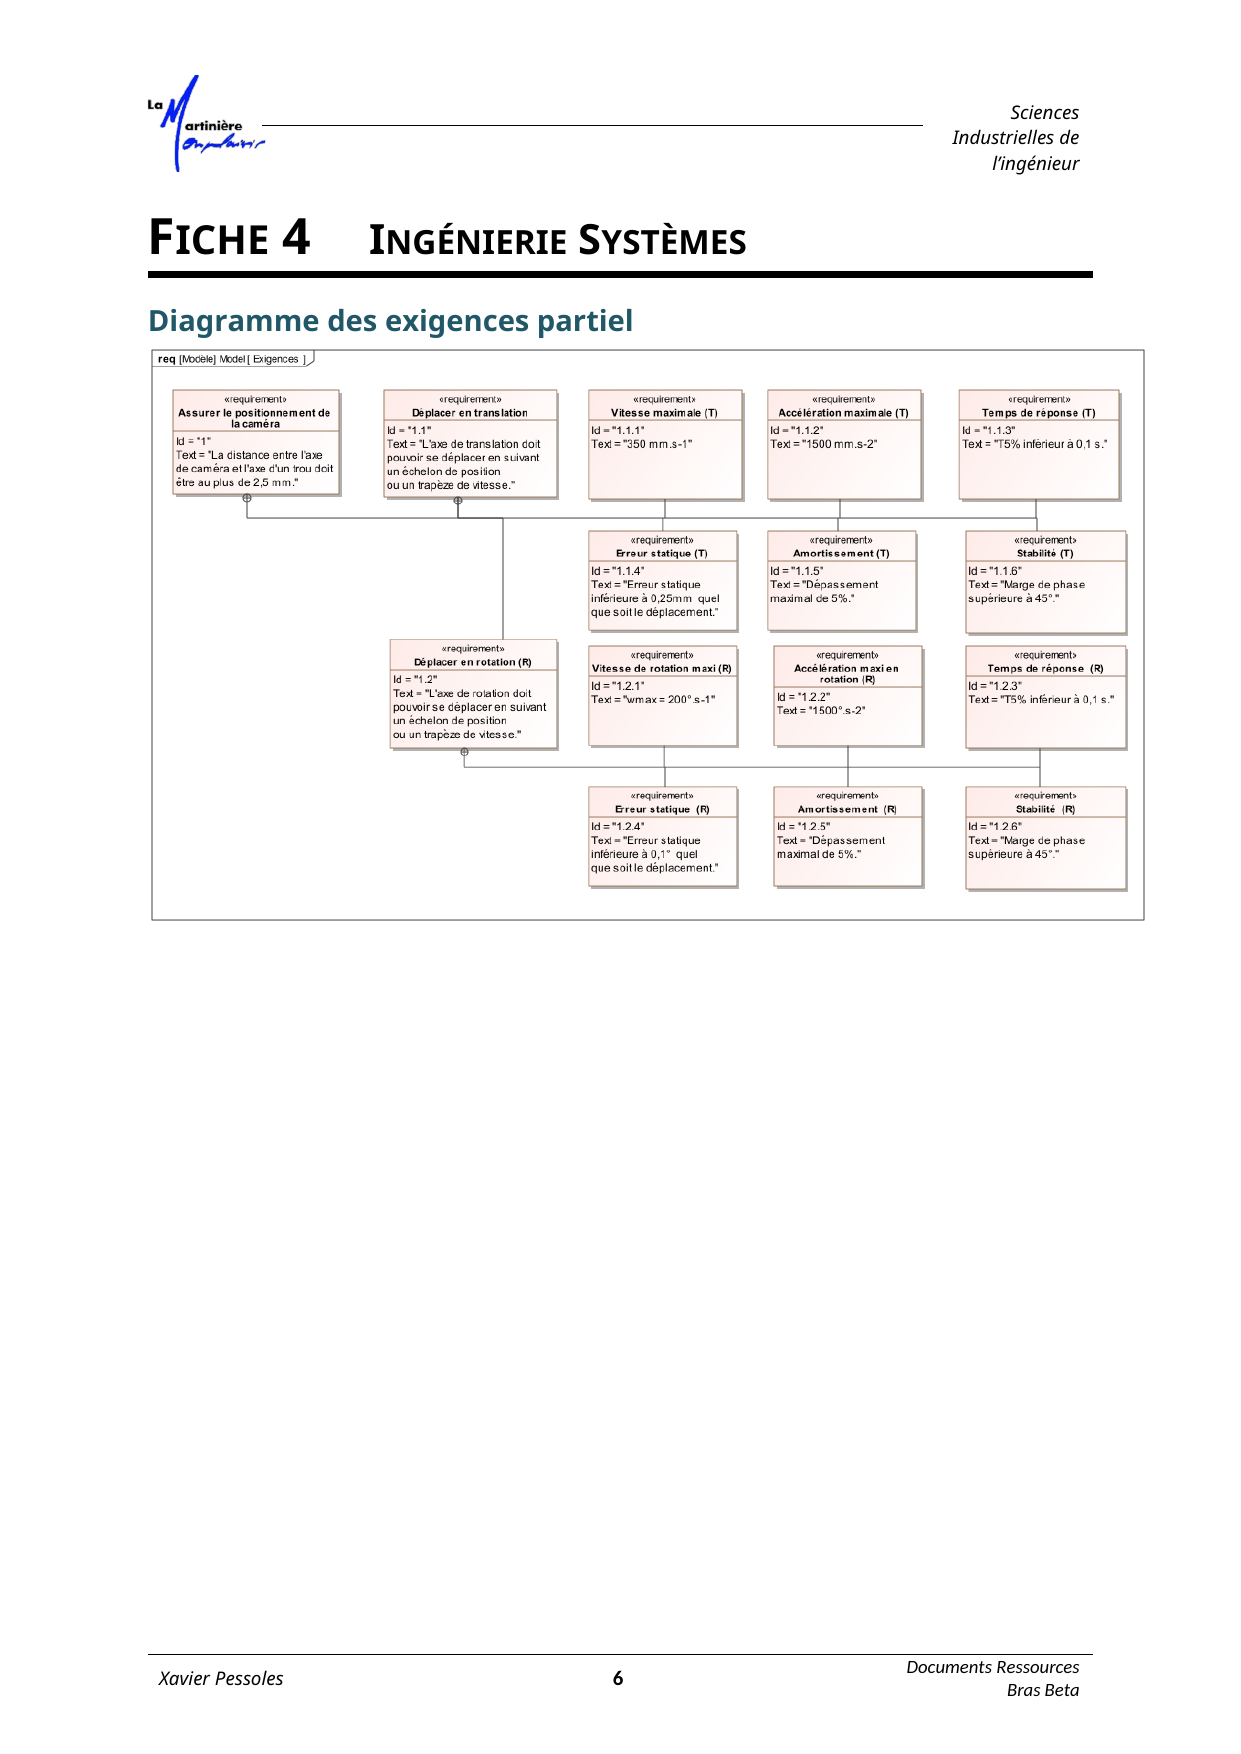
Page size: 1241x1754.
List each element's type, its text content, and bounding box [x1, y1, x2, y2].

picture [147, 75, 266, 172]
picture [147, 346, 1148, 924]
subtitle Ingénierie Systèmes [148, 201, 1093, 271]
subtitle Diagramme des exigences partiel [148, 300, 1093, 340]
